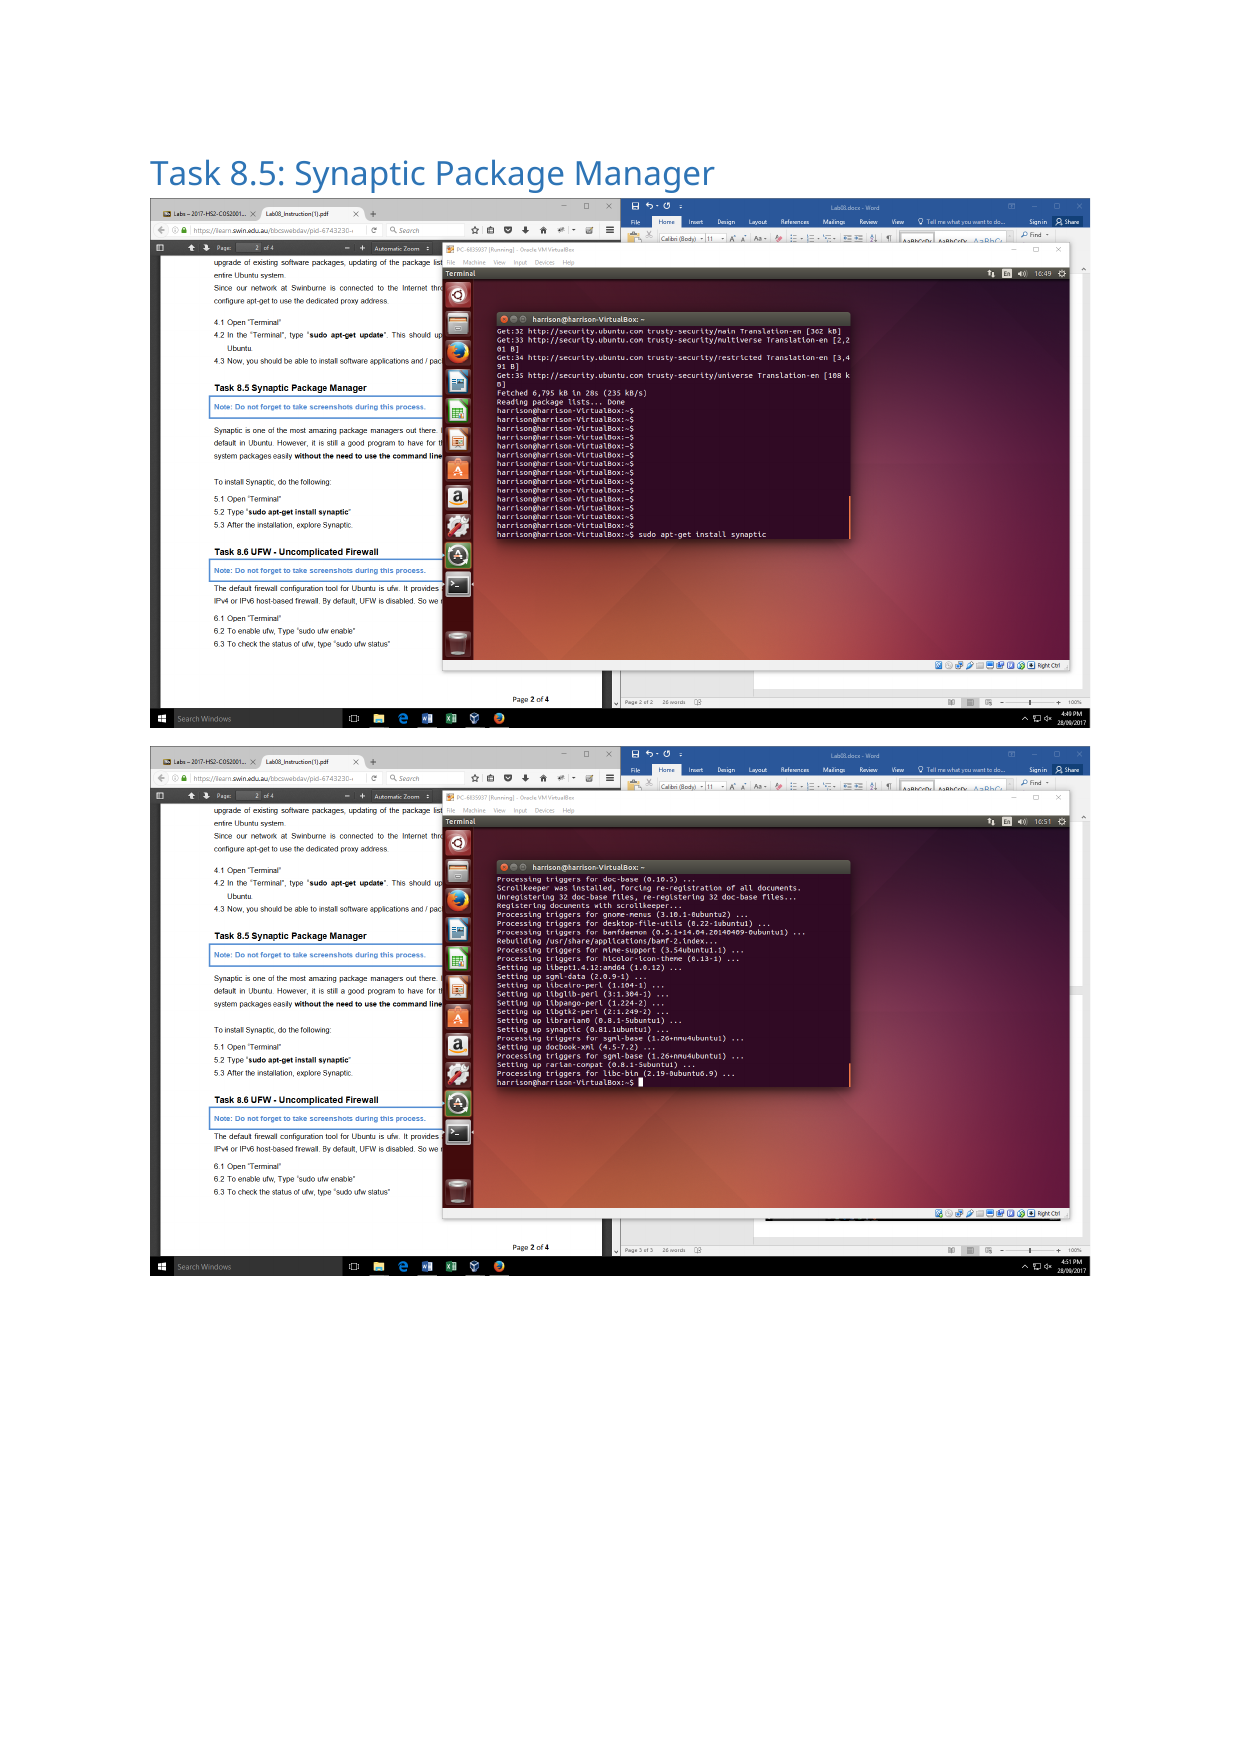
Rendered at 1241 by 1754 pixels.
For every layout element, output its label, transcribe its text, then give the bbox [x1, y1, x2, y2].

picture [150, 198, 1091, 728]
picture [150, 746, 1091, 1276]
subtitle Task 8.5: Synaptic Package Manager [150, 150, 1090, 195]
